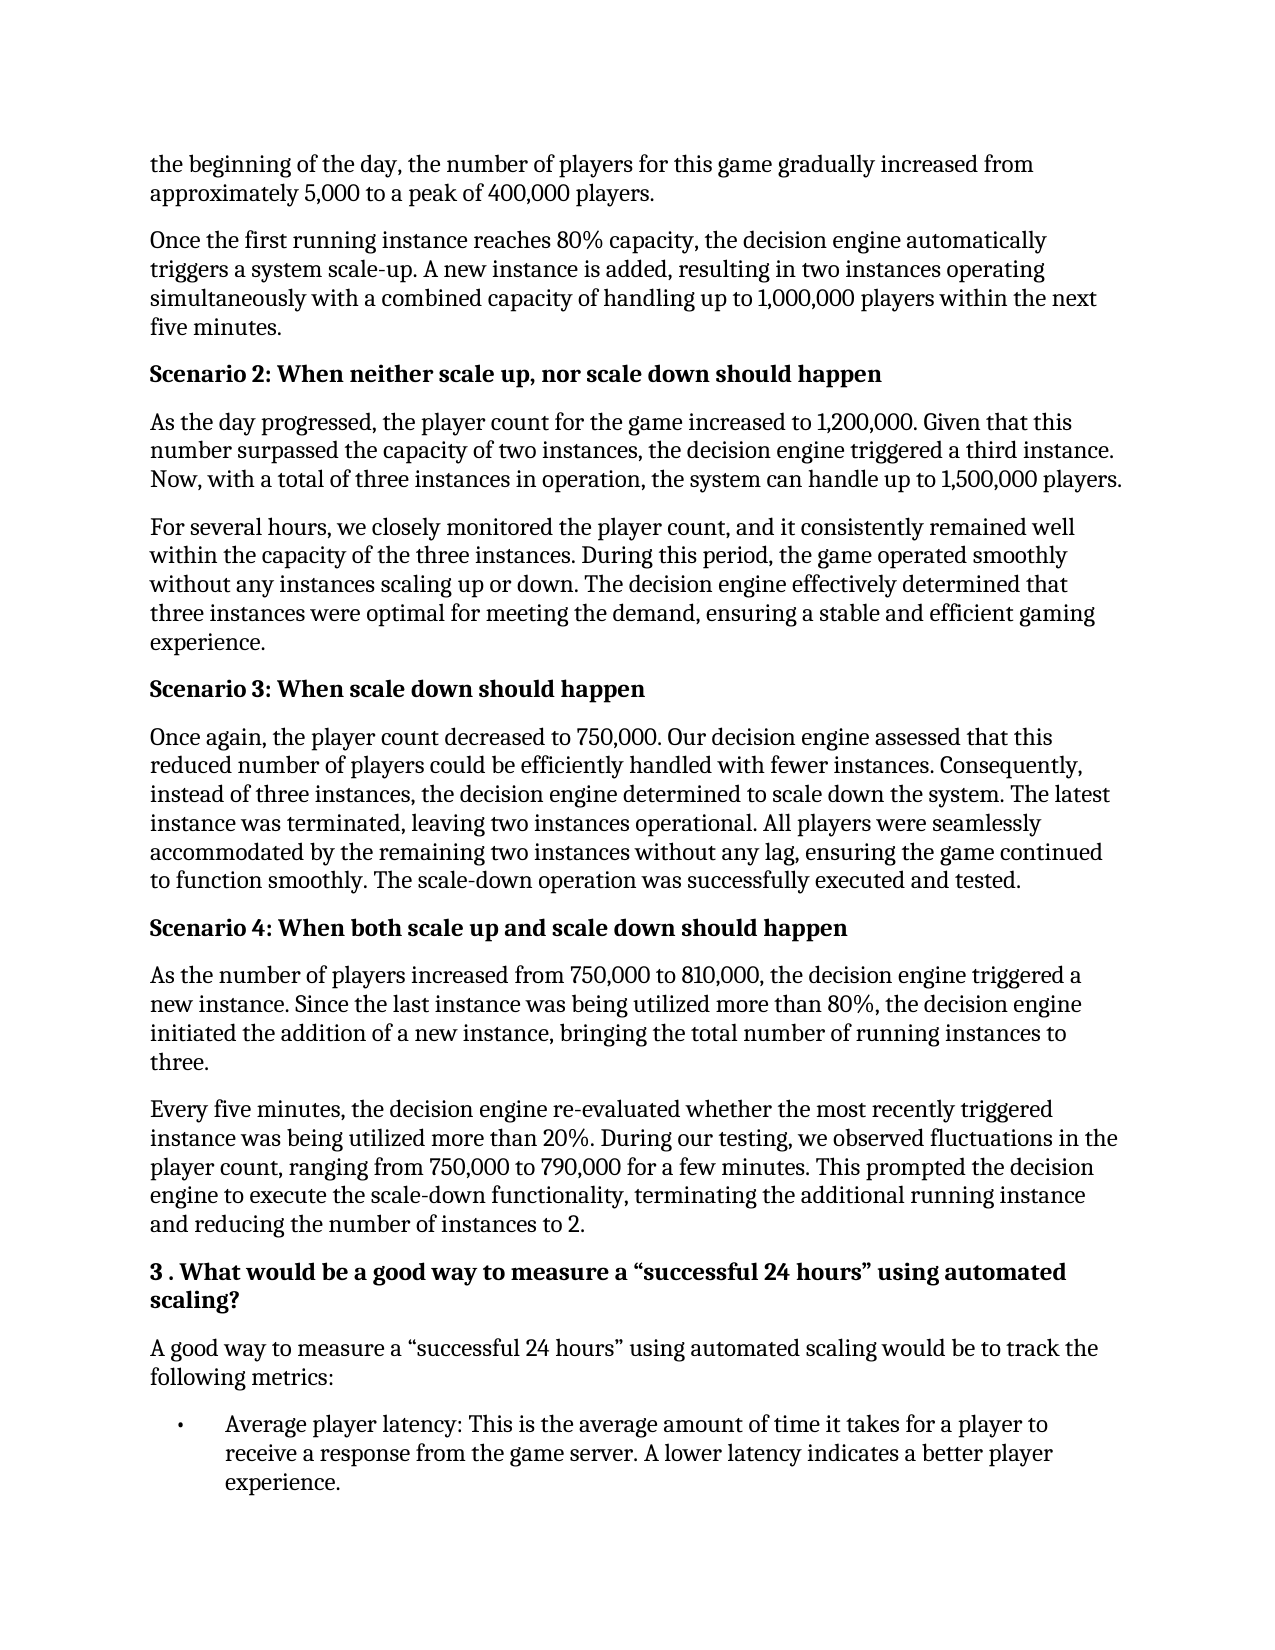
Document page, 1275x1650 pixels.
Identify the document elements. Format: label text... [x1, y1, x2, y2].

text As the number of players increased from 750,000 to 810,000, the decision engine triggered a new instance. Since the last instance was being utilized more than 80%, the decision engine initiated the addition of a new instance, bringing the total number of running instances to three. [150, 961, 1125, 1076]
text Every five minutes, the decision engine re-evaluated whether the most recently triggered instance was being utilized more than 20%. During our testing, we observed fluctuations in the player count, ranging from 750,000 to 790,000 for a few minutes. This prompted the decision engine to execute the scale-down functionality, terminating the additional running instance and reducing the number of instances to 2. [150, 1095, 1125, 1239]
text Once again, the player count decreased to 750,000. Our decision engine assessed that this reduced number of players could be efficiently handled with fewer instances. Consequently, instead of three instances, the decision engine determined to scale down the system. The latest instance was terminated, leaving two instances operational. All players were seamlessly accommodated by the remaining two instances without any lag, ensuring the game continued to function smoothly. The scale-down operation was successfully executed and tested. [150, 722, 1125, 895]
text 3 . What would be a good way to measure a “successful 24 hours” using automated scaling? [150, 1257, 1125, 1315]
text For several hours, we closely monitored the player count, and it consistently remained well within the capacity of the three instances. During this period, the game operated smoothly without any instances scaling up or down. The decision engine effectively determined that three instances were optimal for meeting the demand, ensuring a stable and efficient gaming experience. [150, 512, 1125, 656]
text Once the first running instance reaches 80% capacity, the decision engine automatically triggers a system scale-up. A new instance is added, resulting in two instances operating simultaneously with a combined capacity of handling up to 1,000,000 players within the next five minutes. [150, 226, 1125, 341]
text Scenario 3: When scale down should happen [150, 675, 1125, 704]
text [150, 150, 1125, 207]
text As the day progressed, the player count for the game increased to 1,200,000. Given that this number surpassed the capacity of two instances, the decision engine triggered a third instance. Now, with a total of three instances in operation, the system can handle up to 1,500,000 players. [150, 407, 1125, 494]
list Average player latency: This is the average amount of time it takes for a player to receive a response from the game server. A lower latency indicates a better player experience. [175, 1410, 1125, 1496]
text Scenario 2: When neither scale up, nor scale down should happen [150, 360, 1125, 389]
text A good way to measure a “successful 24 hours” using automated scaling would be to track the following metrics: [150, 1334, 1125, 1391]
text Scenario 4: When both scale up and scale down should happen [150, 914, 1125, 942]
